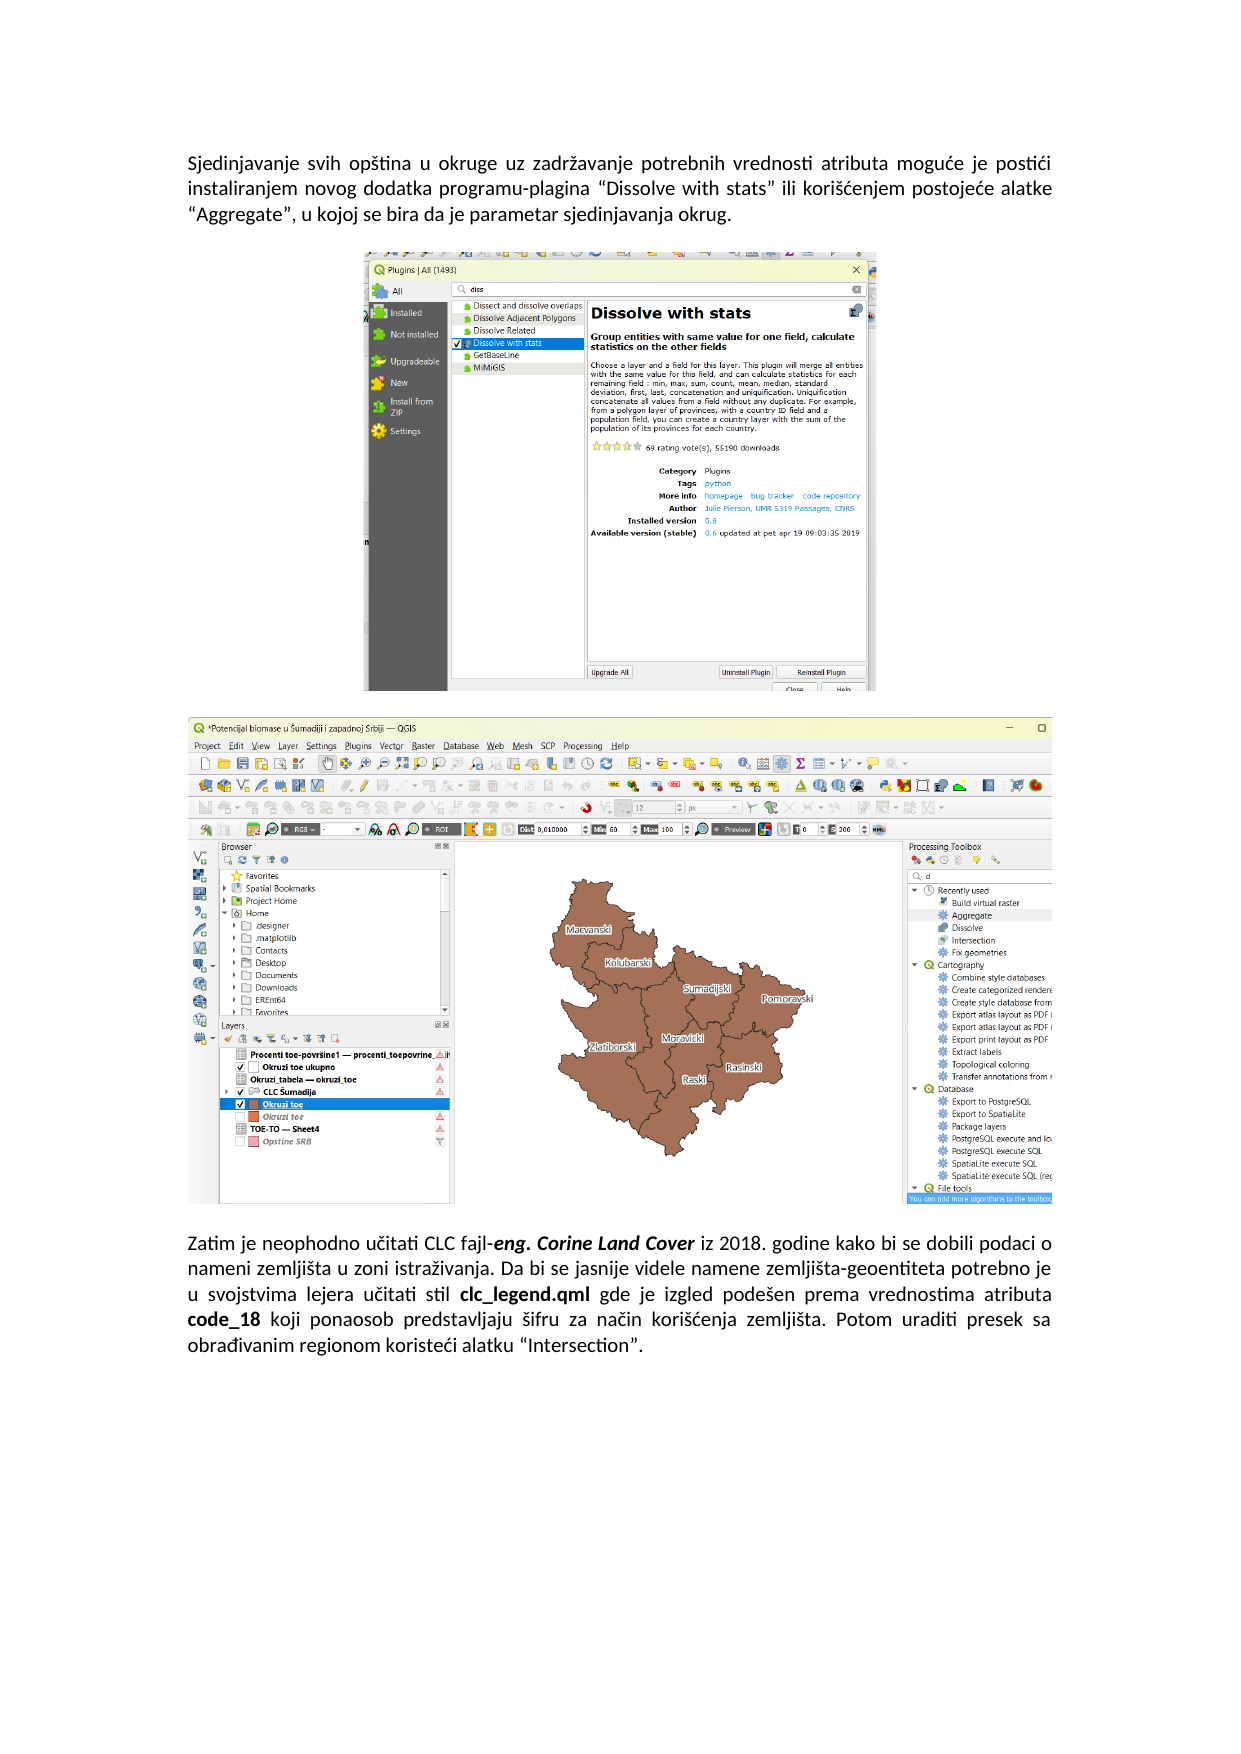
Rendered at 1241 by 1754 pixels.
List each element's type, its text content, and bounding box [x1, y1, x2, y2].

text Sjedinjavanje svih opština u okruge uz zadržavanje potrebnih vrednosti atributa moguće je postići instaliranjem novog dodatka programu-plagina “Dissolve with stats” ili korišćenjem postojeće alatke “Aggregate”, u kojoj se bira da je parametar sjedinjavanja okrug. [187, 150, 1053, 226]
picture [188, 717, 1053, 1204]
picture [363, 252, 877, 691]
text Zatim je neophodno učitati CLC fajl-eng. Corine Land Cover iz 2018. godine kako bi se dobili podaci o nameni zemljišta u zoni istraživanja. Da bi se jasnije videle namene zemljišta-geoentiteta potrebno je u svojstvima lejera učitati stil clc_legend.qml gde je izgled podešen prema vrednostima atributa code_18 koji ponaosob predstavljaju šifru za način korišćenja zemljišta. Potom uraditi presek sa obrađivanim regionom koristeći alatku “Intersection”. [187, 1230, 1053, 1357]
